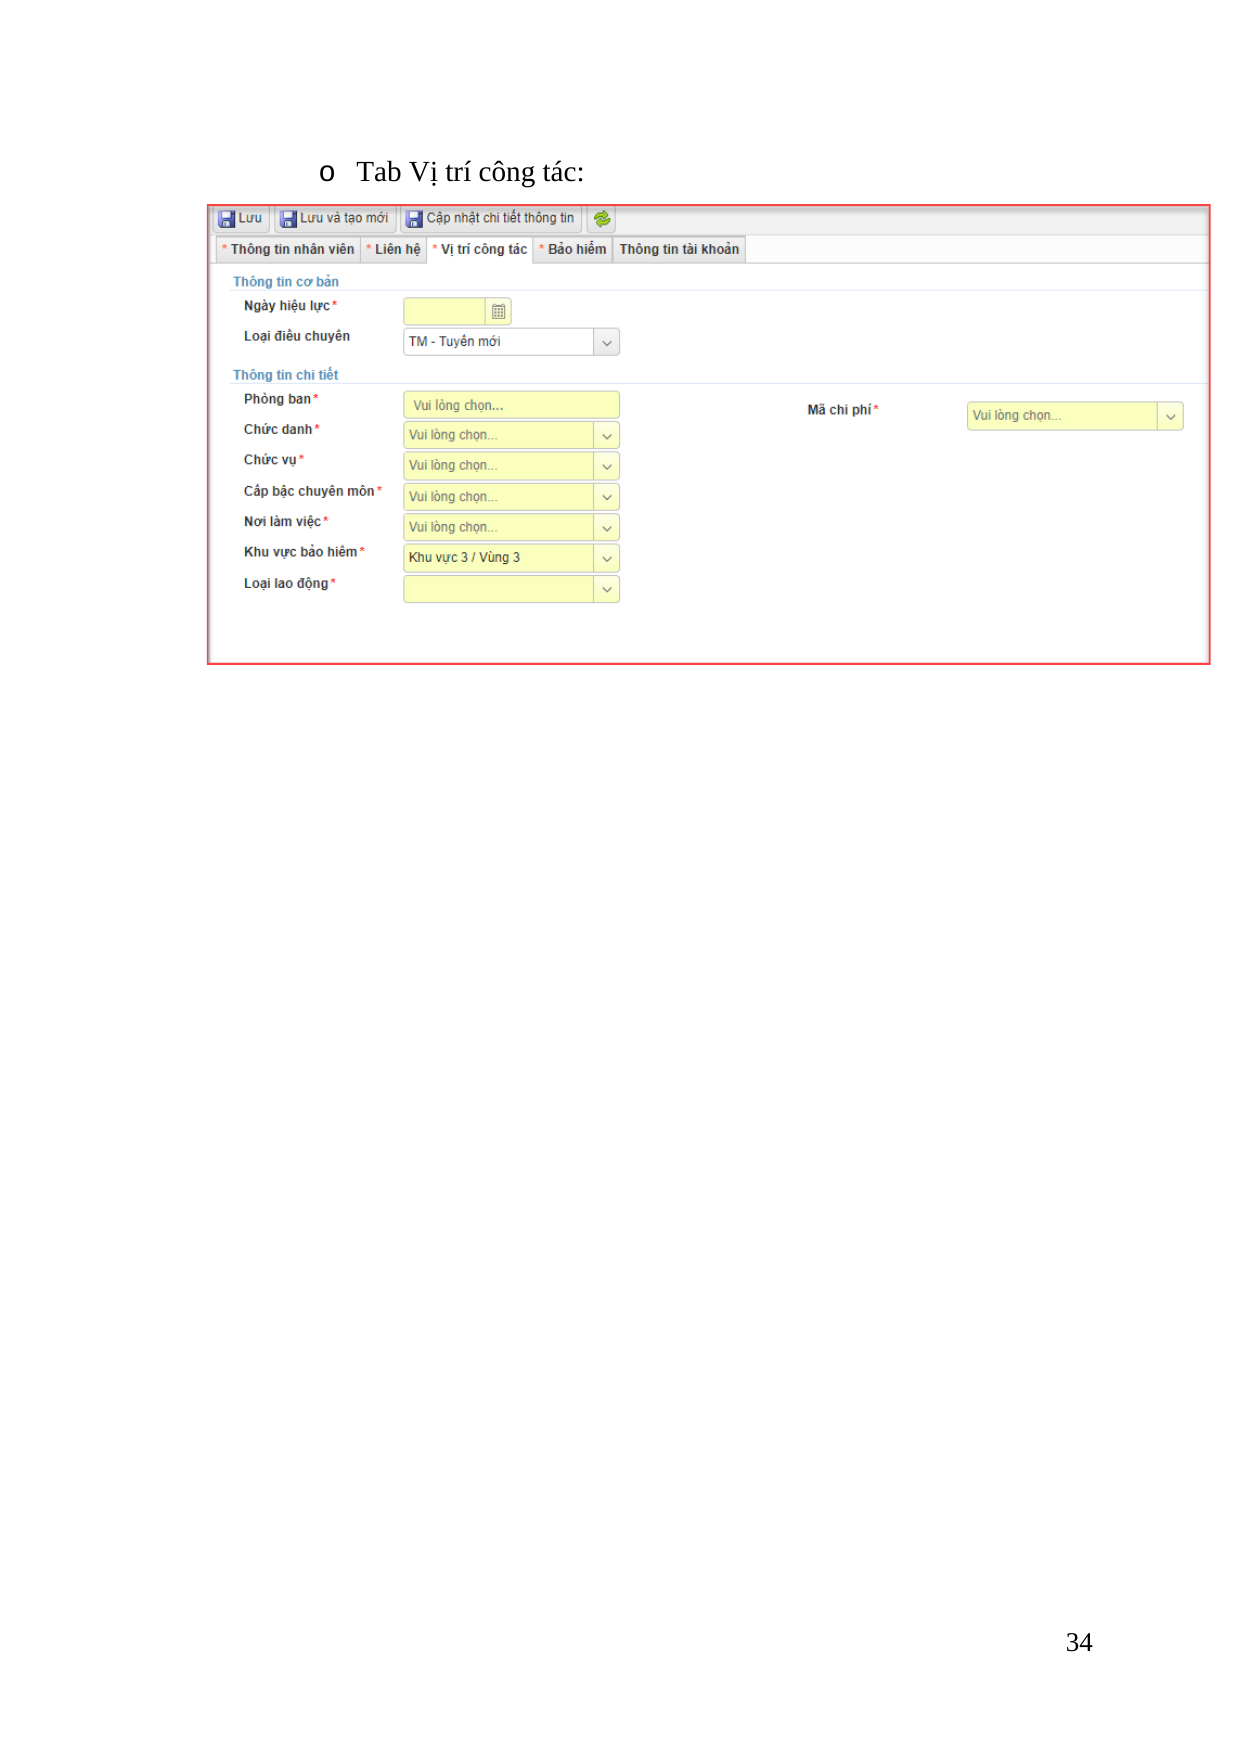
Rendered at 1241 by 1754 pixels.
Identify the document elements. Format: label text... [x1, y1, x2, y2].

list Tab Vị trí công tác: [319, 154, 1092, 188]
picture [206, 204, 1211, 665]
